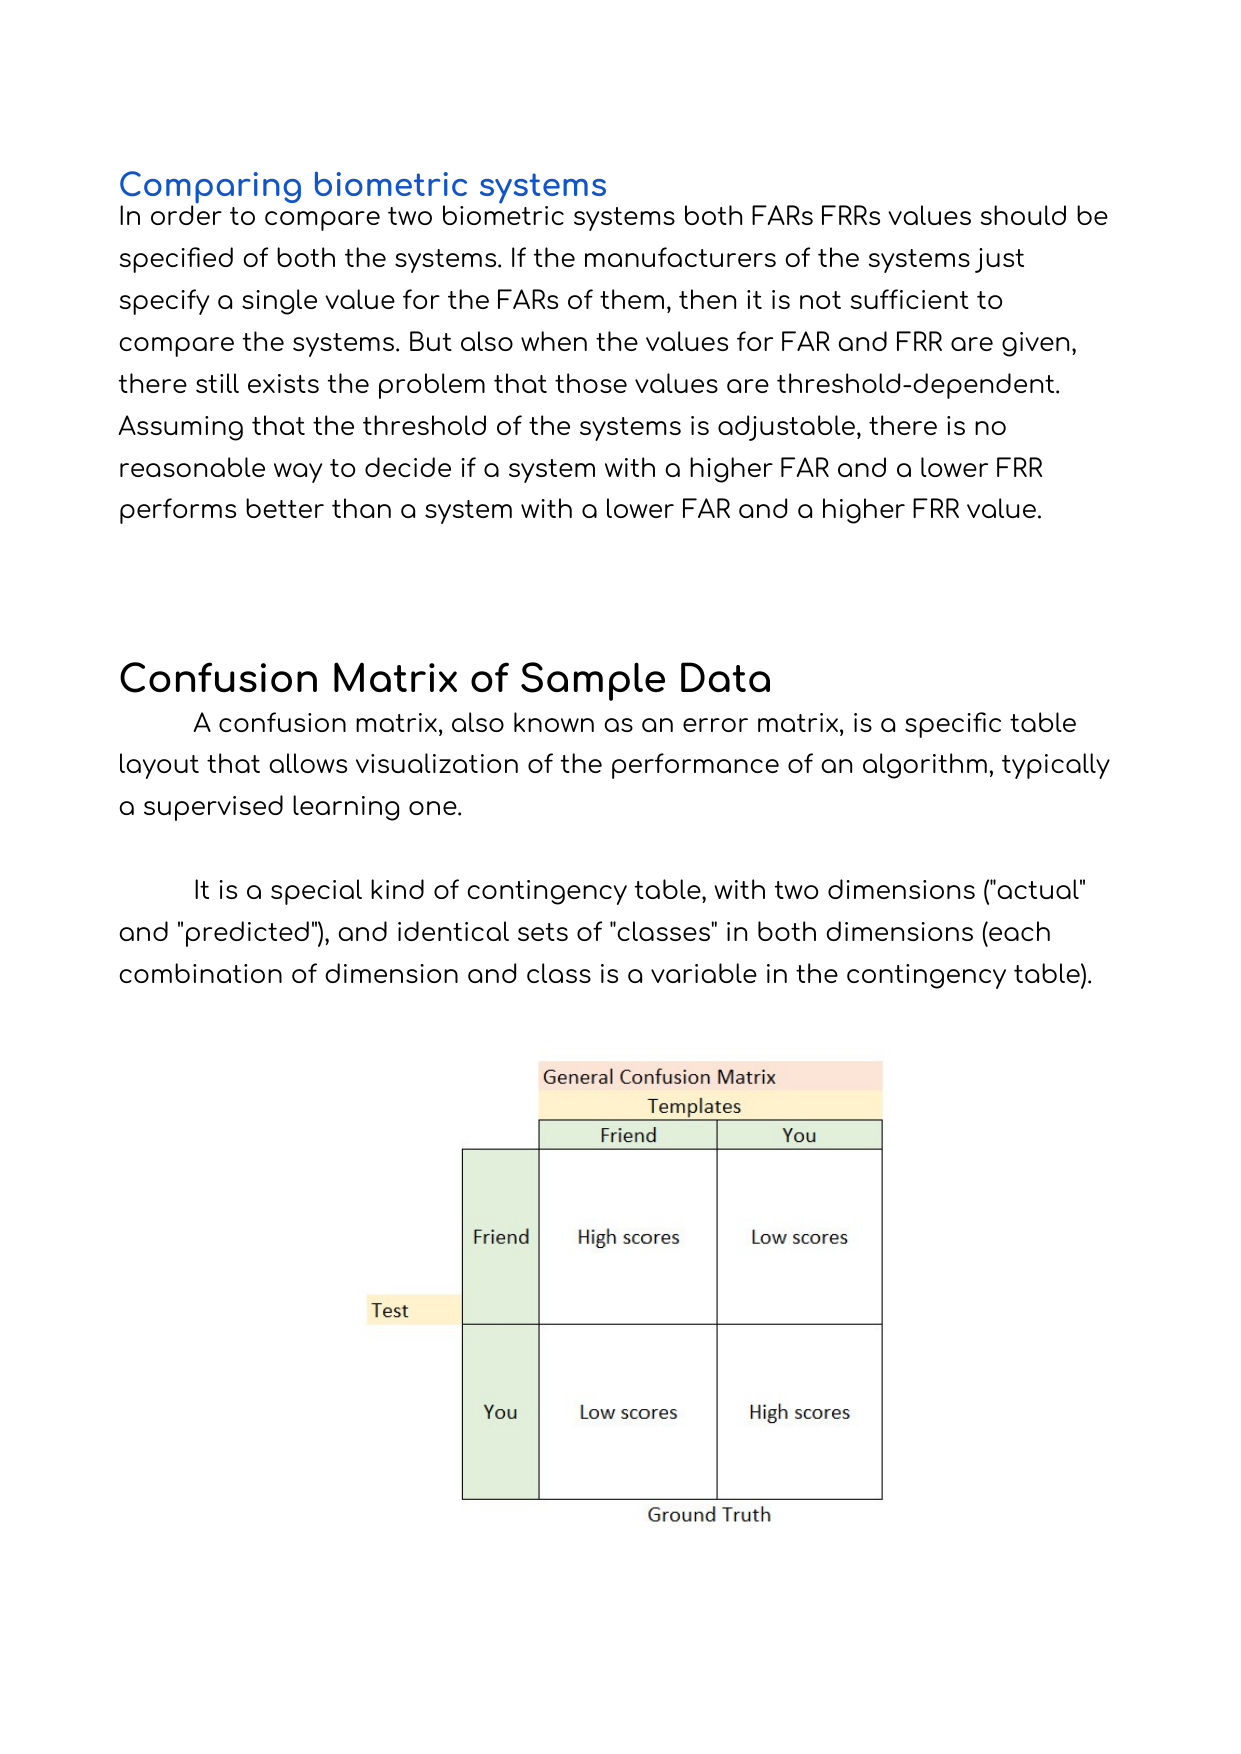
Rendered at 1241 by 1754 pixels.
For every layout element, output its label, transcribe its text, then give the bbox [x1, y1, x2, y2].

picture [340, 1046, 900, 1528]
subtitle Confusion Matrix of Sample Data [118, 660, 1122, 702]
text In order to compare two biometric systems both FARs FRRs values should be specified of both the systems. If the manufacturers of the systems just specify a single value for the FARs of them, then it is not sufficient to compare the systems. But also when the values for FAR and FRR are given, there still exists the problem that those values are threshold-dependent. Assuming that the threshold of the systems is adjustable, there is no reasonable way to decide if a system with a higher FAR and a lower FRR performs better than a system with a lower FAR and a higher FRR value. [118, 204, 1122, 525]
text A confusion matrix, also known as an error matrix, is a specific table layout that allows visualization of the performance of an algorithm, typically a supervised learning one. [118, 710, 1122, 822]
text It is a special kind of contingency table, with two dimensions ("actual" and "predicted"), and identical sets of "classes" in both dimensions (each combination of dimension and class is a variable in the contingency table). [118, 877, 1122, 989]
subtitle Comparing biometric systems [118, 169, 1122, 204]
